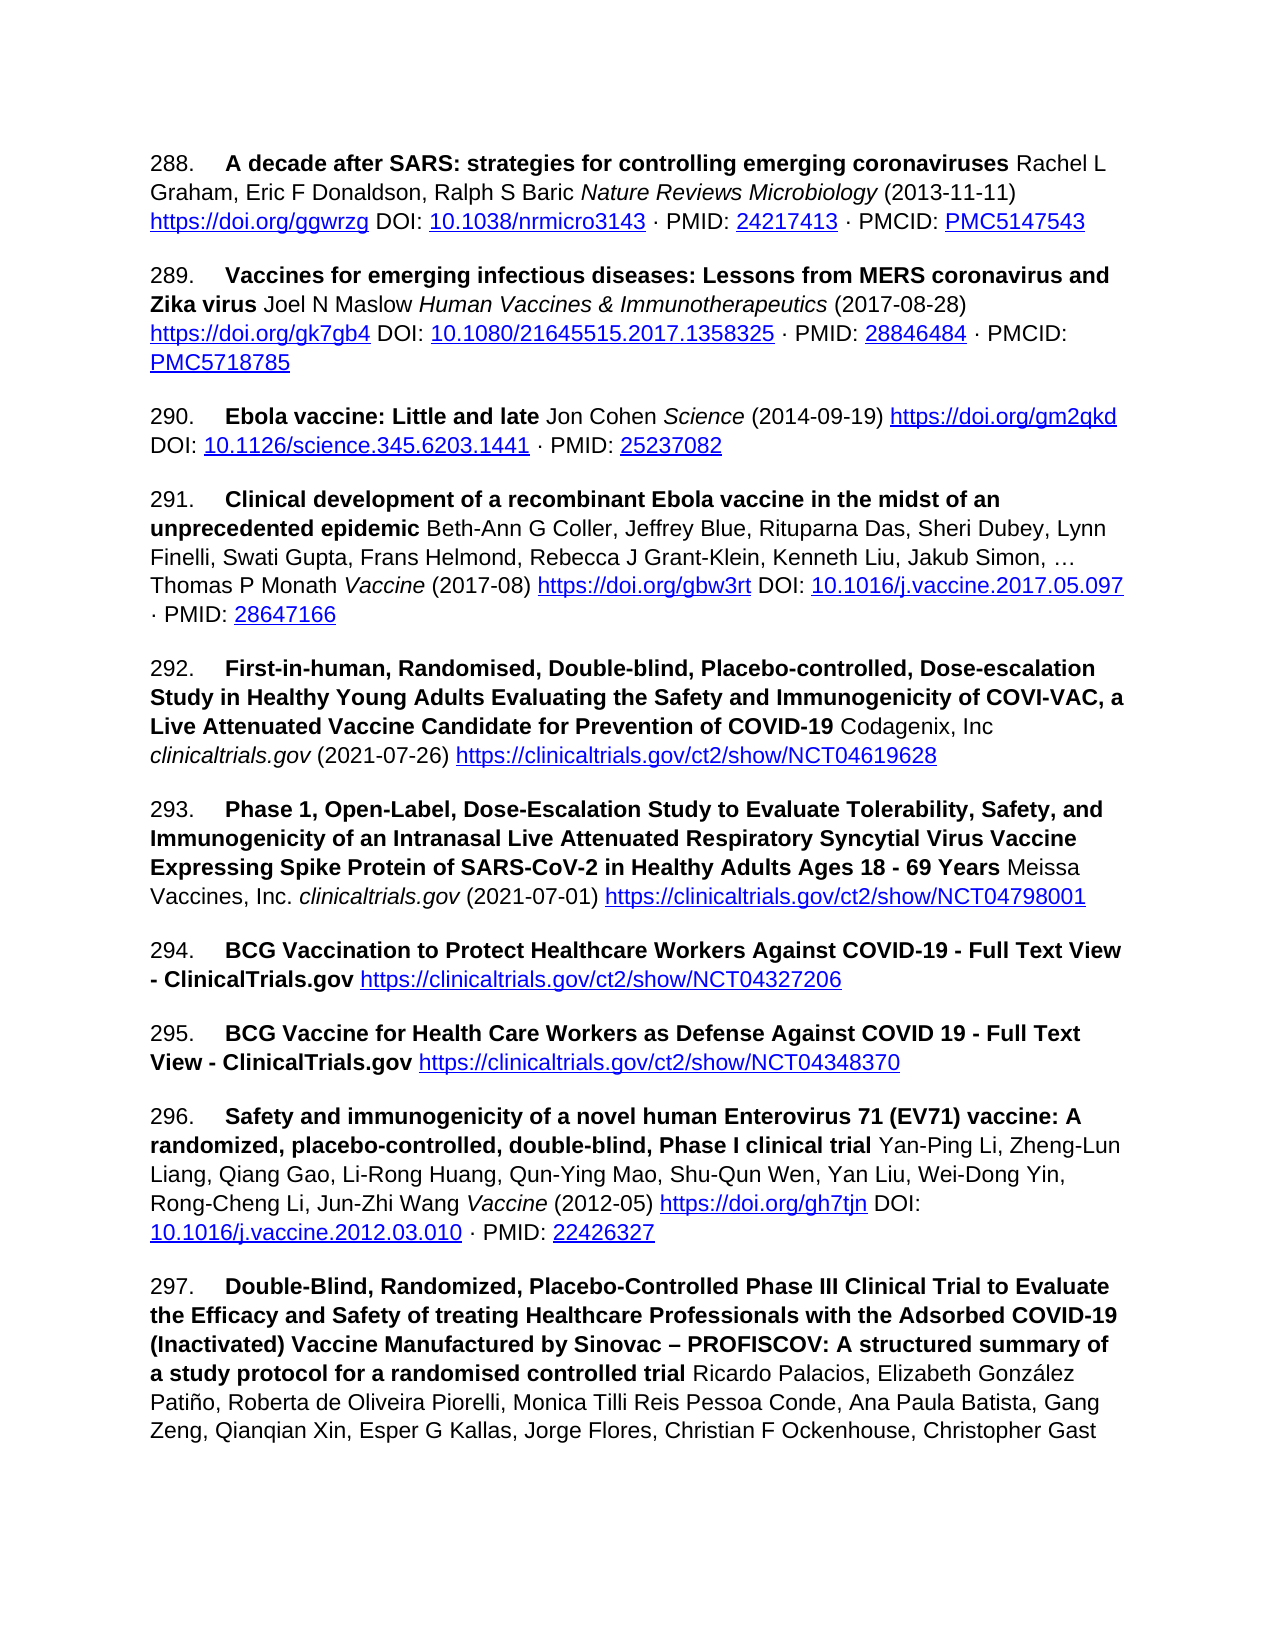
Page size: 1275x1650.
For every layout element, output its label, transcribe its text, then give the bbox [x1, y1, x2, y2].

text 295. BCG Vaccine for Health Care Workers as Defense Against COVID 19 - Full Text View - ClinicalTrials.gov https://clinicaltrials.gov/ct2/show/NCT04348370 [150, 1020, 1125, 1075]
text 293. Phase 1, Open-Label, Dose-Escalation Study to Evaluate Tolerability, Safety, and Immunogenicity of an Intranasal Live Attenuated Respiratory Syncytial Virus Vaccine Expressing Spike Protein of SARS-CoV-2 in Healthy Adults Ages 18 - 69 Years Meissa Vaccines, Inc. clinicaltrials.gov (2021-07-01) https://clinicaltrials.gov/ct2/show/NCT04798001 [150, 796, 1125, 909]
text 291. Clinical development of a recombinant Ebola vaccine in the midst of an unprecedented epidemic Beth-Ann G Coller, Jeffrey Blue, Rituparna Das, Sheri Dubey, Lynn Finelli, Swati Gupta, Frans Helmond, Rebecca J Grant-Klein, Kenneth Liu, Jakub Simon, … Thomas P Monath Vaccine (2017-08) https://doi.org/gbw3rt DOI: 10.1016/j.vaccine.2017.05.097 · PMID: 28647166 [150, 486, 1125, 628]
text 288. A decade after SARS: strategies for controlling emerging coronaviruses Rachel L Graham, Eric F Donaldson, Ralph S Baric Nature Reviews Microbiology (2013-11-11) https://doi.org/ggwrzg DOI: 10.1038/nrmicro3143 · PMID: 24217413 · PMCID: PMC5147543 [150, 150, 1125, 234]
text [150, 1273, 1125, 1444]
text 292. First-in-human, Randomised, Double-blind, Placebo-controlled, Dose-escalation Study in Healthy Young Adults Evaluating the Safety and Immunogenicity of COVI-VAC, a Live Attenuated Vaccine Candidate for Prevention of COVID-19 Codagenix, Inc clinicaltrials.gov (2021-07-26) https://clinicaltrials.gov/ct2/show/NCT04619628 [150, 655, 1125, 769]
text 289. Vaccines for emerging infectious diseases: Lessons from MERS coronavirus and Zika virus Joel N Maslow Human Vaccines & Immunotherapeutics (2017-08-28) https://doi.org/gk7gb4 DOI: 10.1080/21645515.2017.1358325 · PMID: 28846484 · PMCID: PMC5718785 [150, 262, 1125, 375]
text 290. Ebola vaccine: Little and late Jon Cohen Science (2014-09-19) https://doi.org/gm2qkd DOI: 10.1126/science.345.6203.1441 · PMID: 25237082 [150, 403, 1125, 458]
text 296. Safety and immunogenicity of a novel human Enterovirus 71 (EV71) vaccine: A randomized, placebo-controlled, double-blind, Phase I clinical trial Yan-Ping Li, Zheng-Lun Liang, Qiang Gao, Li-Rong Huang, Qun-Ying Mao, Shu-Qun Wen, Yan Liu, Wei-Dong Yin, Rong-Cheng Li, Jun-Zhi Wang Vaccine (2012-05) https://doi.org/gh7tjn DOI: 10.1016/j.vaccine.2012.03.010 · PMID: 22426327 [150, 1103, 1125, 1245]
text 294. BCG Vaccination to Protect Healthcare Workers Against COVID-19 - Full Text View - ClinicalTrials.gov https://clinicaltrials.gov/ct2/show/NCT04327206 [150, 937, 1125, 992]
